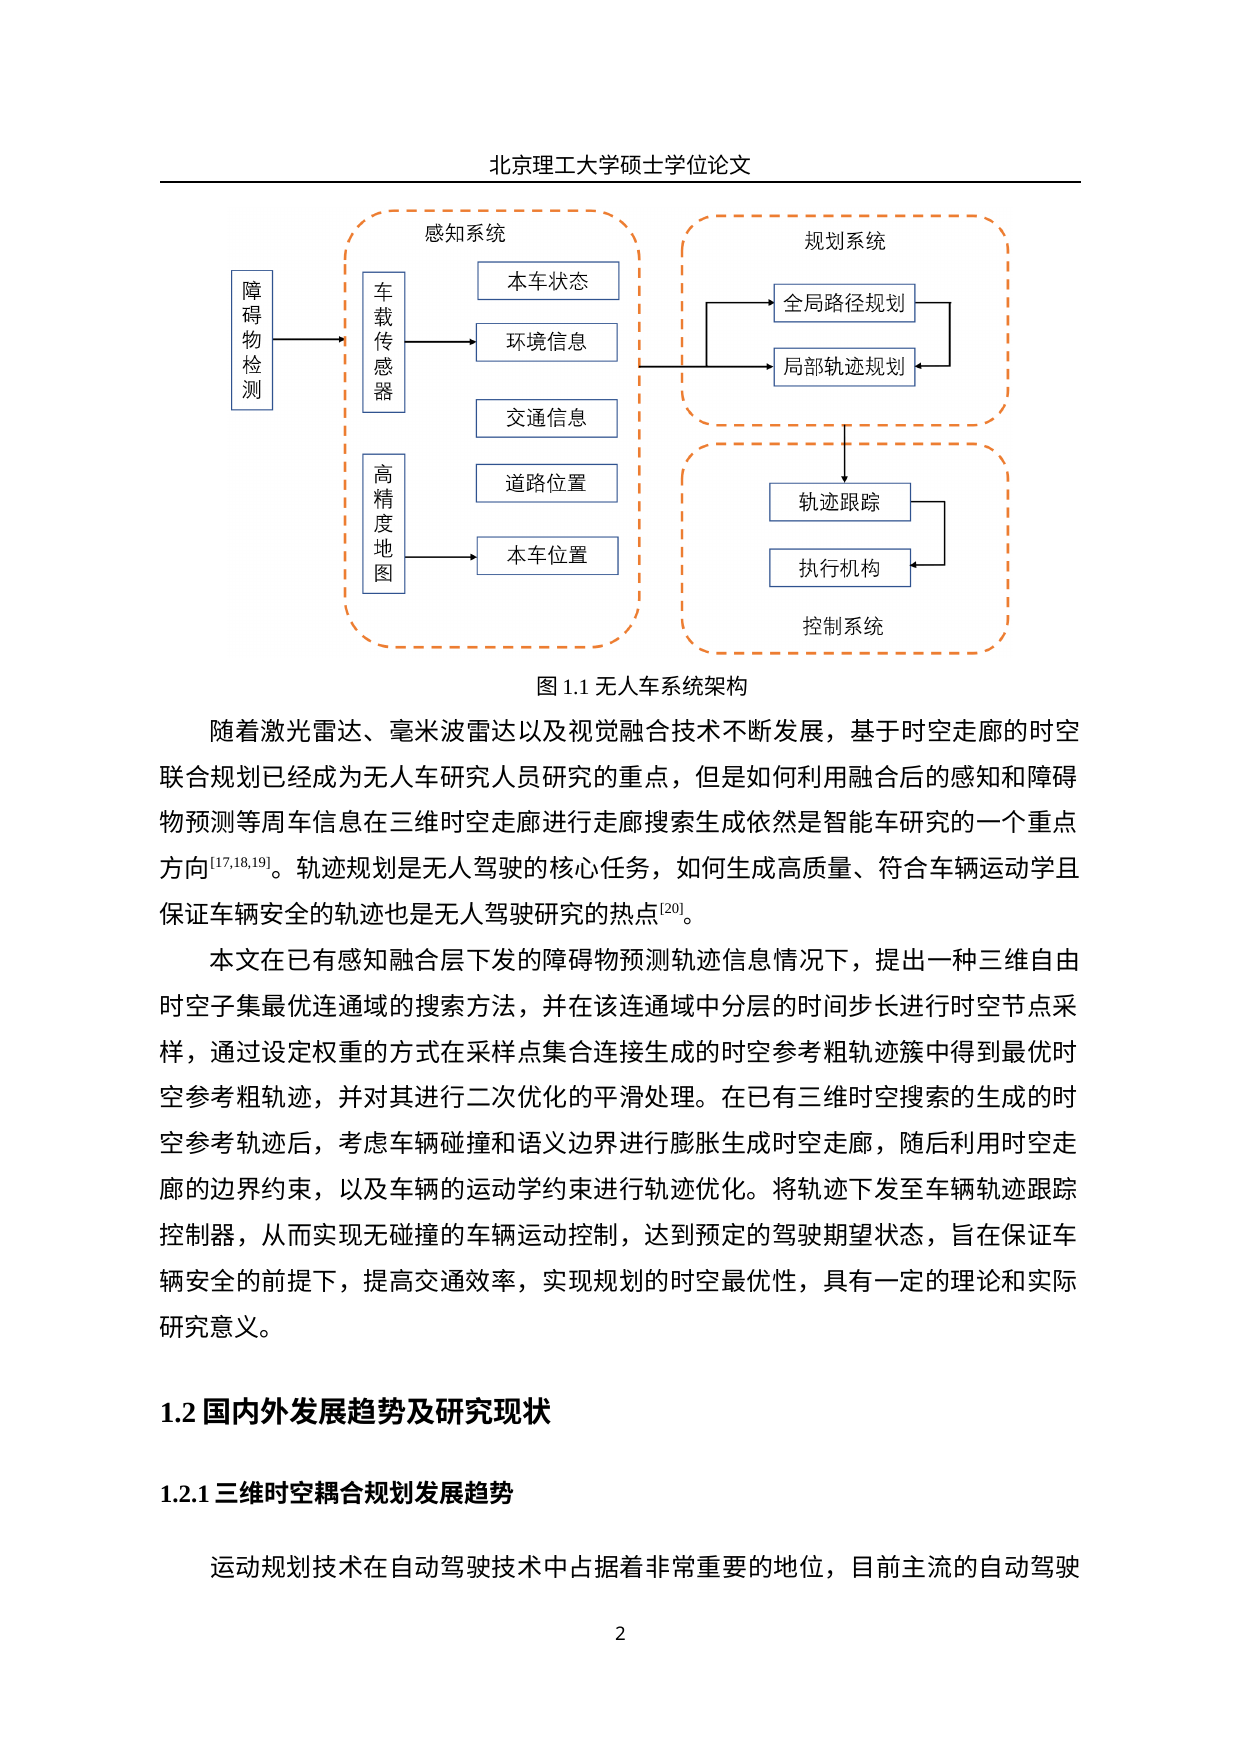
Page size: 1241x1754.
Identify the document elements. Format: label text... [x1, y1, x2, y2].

text 随着激光雷达、毫米波雷达以及视觉融合技术不断发展，基于时空走廊的时空联合规划已经成为无人车研究人员研究的重点，但是如何利用融合后的感知和障碍物预测等周车信息在三维时空走廊进行走廊搜索生成依然是智能车研究的一个重点方向[17,18,19]。轨迹规划是无人驾驶的核心任务，如何生成高质量、符合车辆运动学且保证车辆安全的轨迹也是无人驾驶研究的热点[20]。 [159, 703, 1081, 933]
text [159, 1540, 1081, 1586]
picture [227, 207, 1014, 658]
subtitle 1.2.1三维时空耦合规划发展趋势 [159, 1459, 1081, 1524]
text 本文在已有感知融合层下发的障碍物预测轨迹信息情况下，提出一种三维自由时空子集最优连通域的搜索方法，并在该连通域中分层的时间步长进行时空节点采样，通过设定权重的方式在采样点集合连接生成的时空参考粗轨迹簇中得到最优时空参考粗轨迹，并对其进行二次优化的平滑处理。在已有三维时空搜索的生成的时空参考轨迹后，考虑车辆碰撞和语义边界进行膨胀生成时空走廊，随后利用时空走廊的边界约束，以及车辆的运动学约束进行轨迹优化。将轨迹下发至车辆轨迹跟踪控制器，从而实现无碰撞的车辆运动控制，达到预定的驾驶期望状态，旨在保证车辆安全的前提下，提高交通效率，实现规划的时空最优性，具有一定的理论和实际研究意义。 [159, 933, 1081, 1345]
text 图1.1 无人车系统架构 [159, 658, 1081, 703]
subtitle 1.2国内外发展趋势及研究现状 [159, 1378, 1081, 1443]
